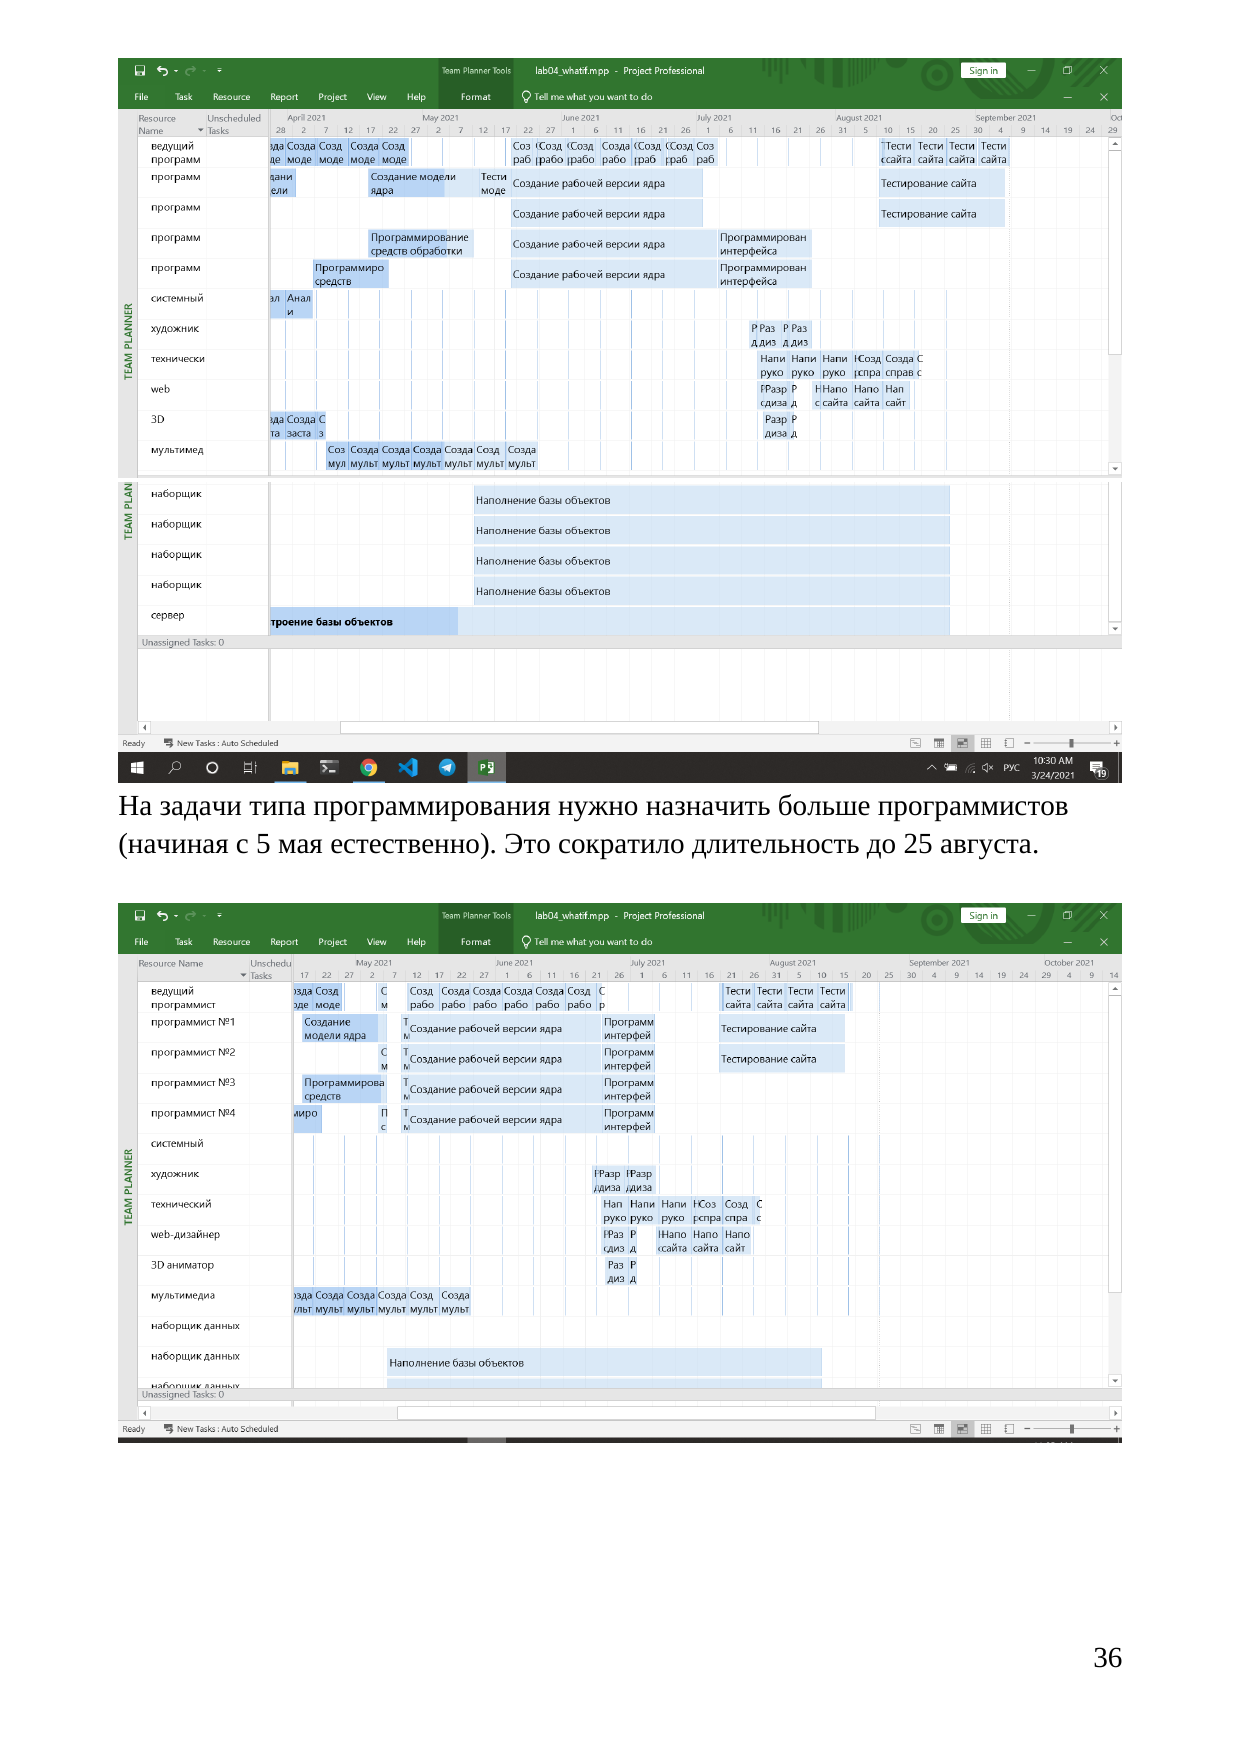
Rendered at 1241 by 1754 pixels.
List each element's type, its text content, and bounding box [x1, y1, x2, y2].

picture [118, 482, 1122, 783]
picture [118, 903, 1122, 1443]
text На задачи типа программирования нужно назначить больше программистов (начиная с 5 мая естественно). Это сократило длительность до 25 августа. [118, 788, 1122, 860]
picture [118, 58, 1122, 478]
